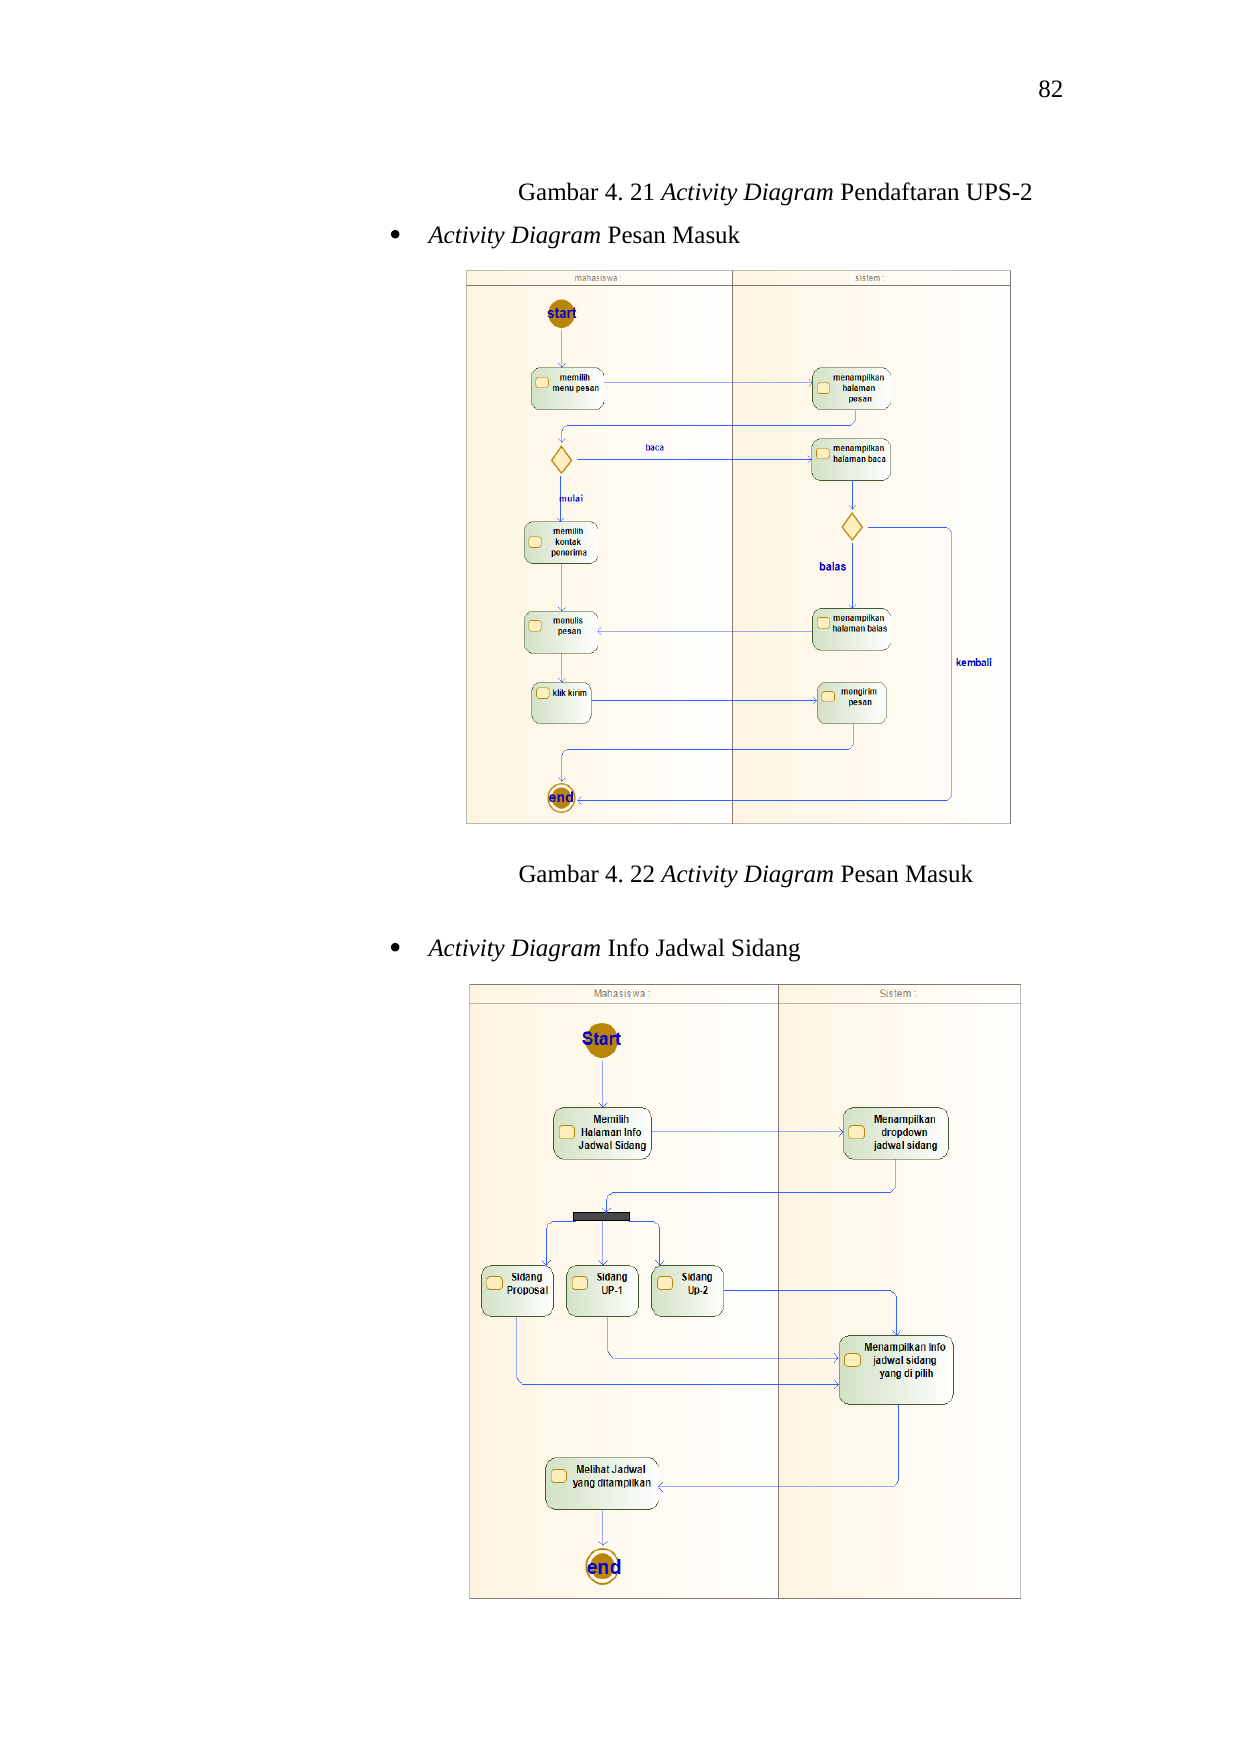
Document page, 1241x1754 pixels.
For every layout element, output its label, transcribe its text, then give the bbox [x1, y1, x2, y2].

list Activity Diagram Info Jadwal Sidang [391, 933, 1063, 962]
list Activity Diagram Pesan Masuk [391, 220, 1063, 249]
text Gambar 4. 21 Activity Diagram Pendaftaran UPS-2 [487, 177, 1063, 206]
picture [461, 975, 1029, 1607]
picture [459, 263, 1017, 831]
